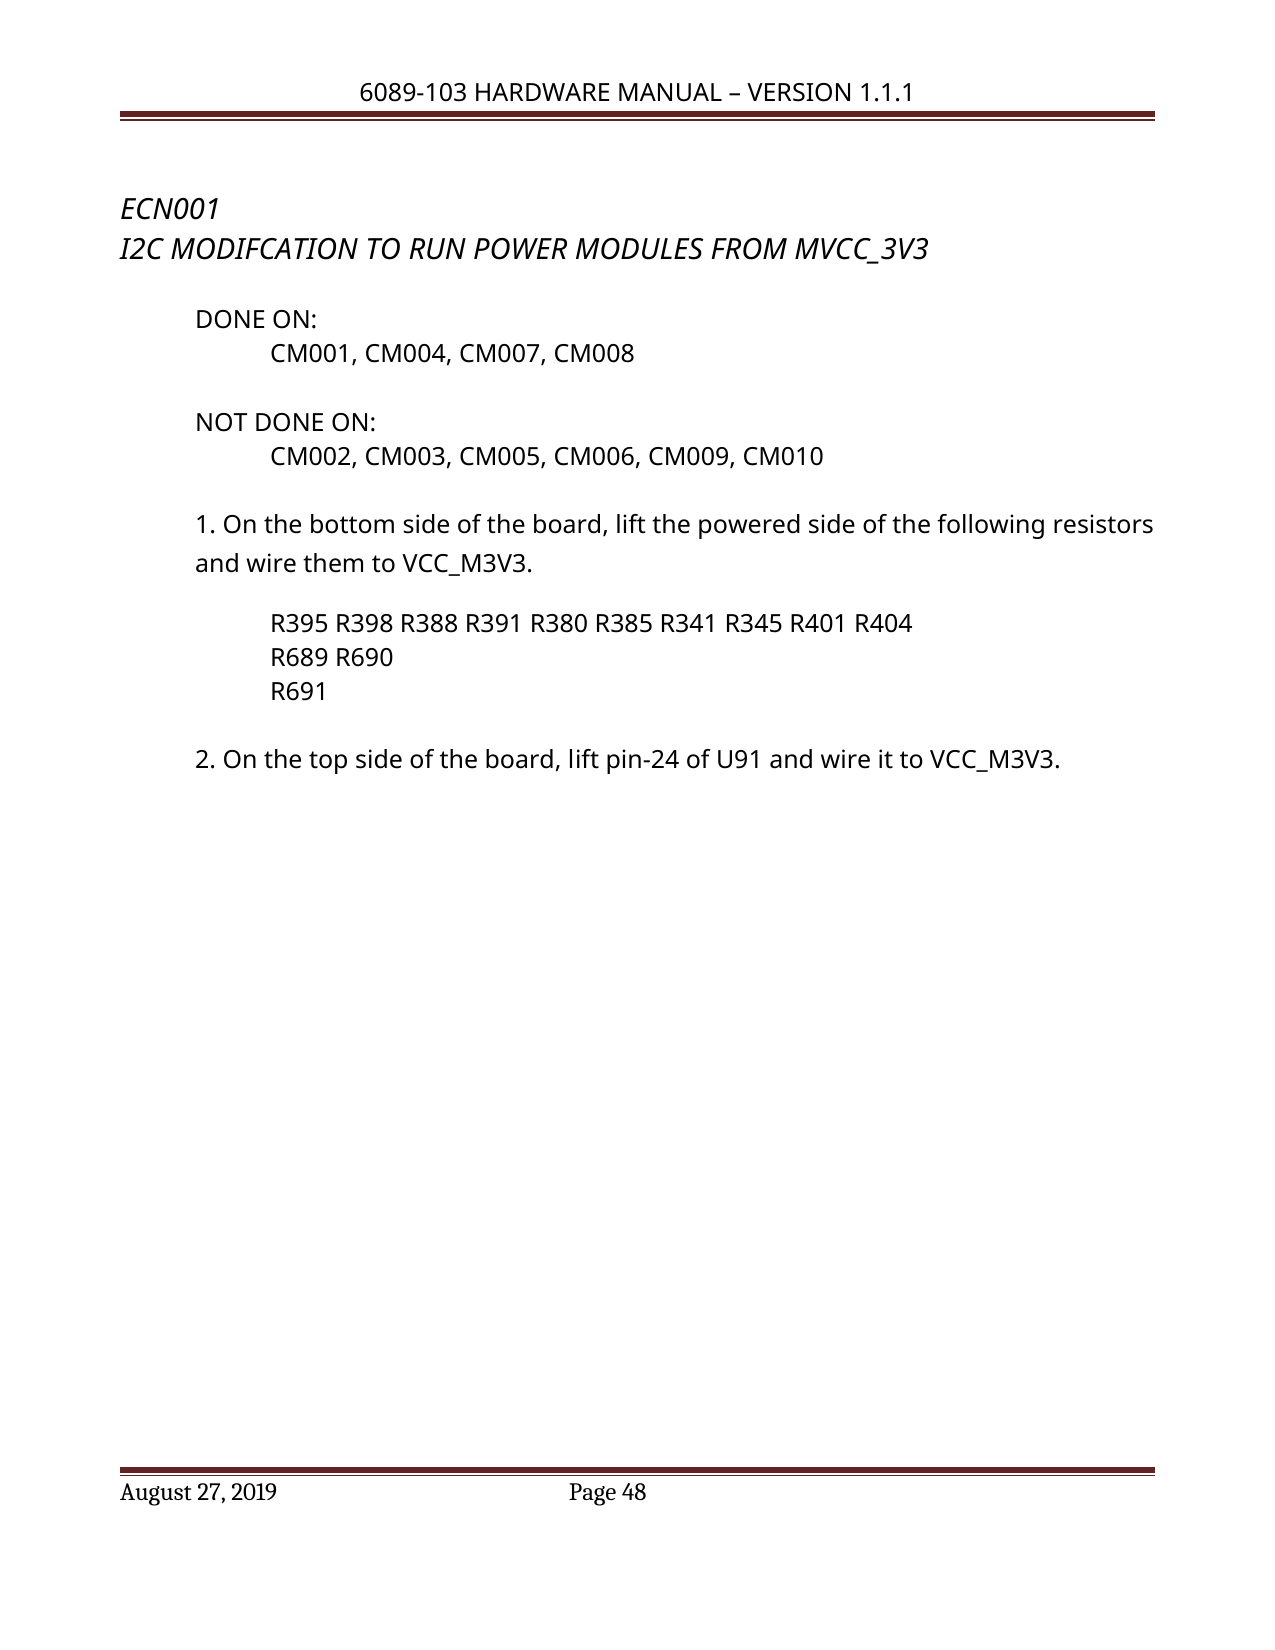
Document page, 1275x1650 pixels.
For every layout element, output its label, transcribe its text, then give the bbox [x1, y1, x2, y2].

text 1. On the bottom side of the board, lift the powered side of the following resistors and wire them to VCC_M3V3. [195, 506, 1155, 580]
subtitle I2C MODIFCATION TO RUN POWER MODULES FROM MVCC_3V3 [120, 228, 1155, 268]
list 2. On the top side of the board, lift pin-24 of U91 and wire it to VCC_M3V3. [195, 742, 1155, 776]
text DONE ON: [195, 302, 1155, 336]
subtitle ECN001 [120, 189, 1155, 228]
text CM002, CM003, CM005, CM006, CM009, CM010 [270, 438, 1155, 472]
text CM001, CM004, CM007, CM008 [270, 336, 1155, 370]
text NOT DONE ON: [195, 404, 1155, 438]
list R395 R398 R388 R391 R380 R385 R341 R345 R401 R404 R689 R690 R691 [270, 606, 1155, 708]
